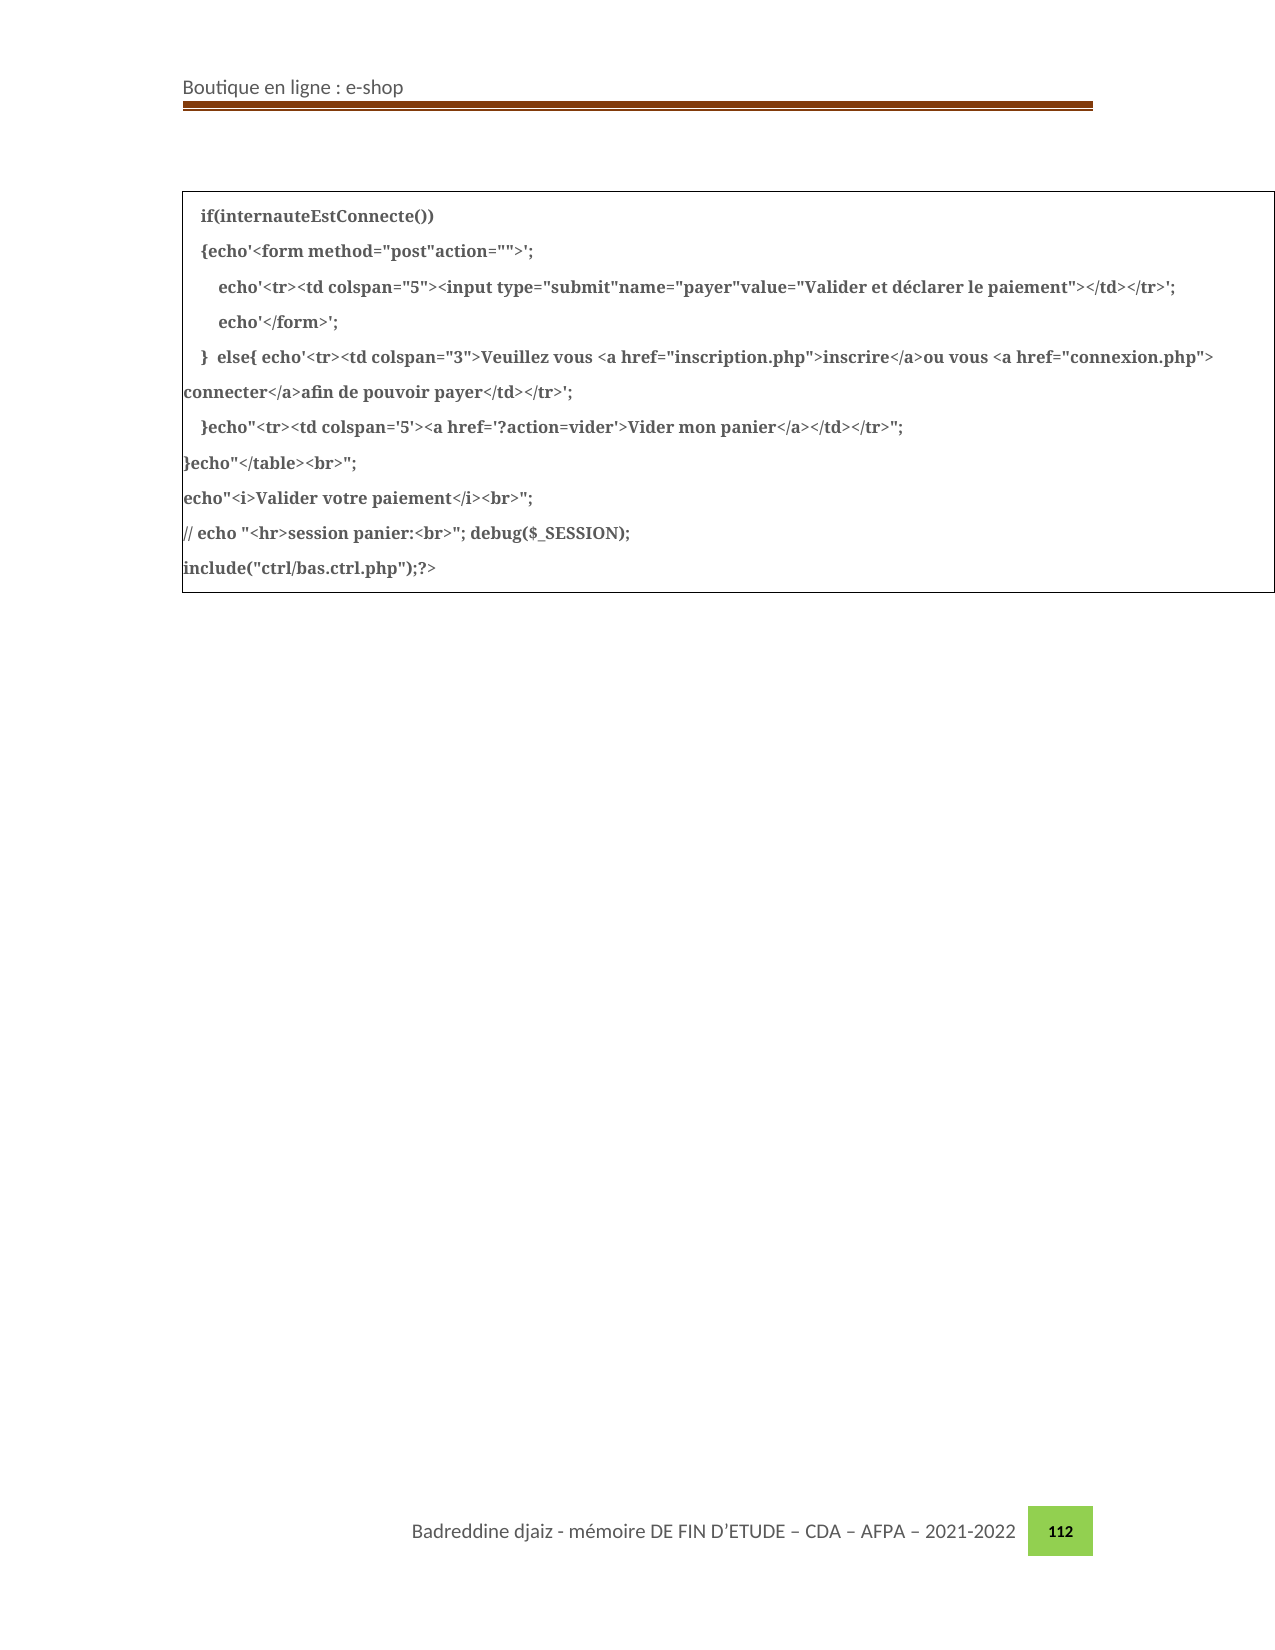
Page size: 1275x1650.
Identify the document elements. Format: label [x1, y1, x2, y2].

table_header [183, 192, 1274, 592]
